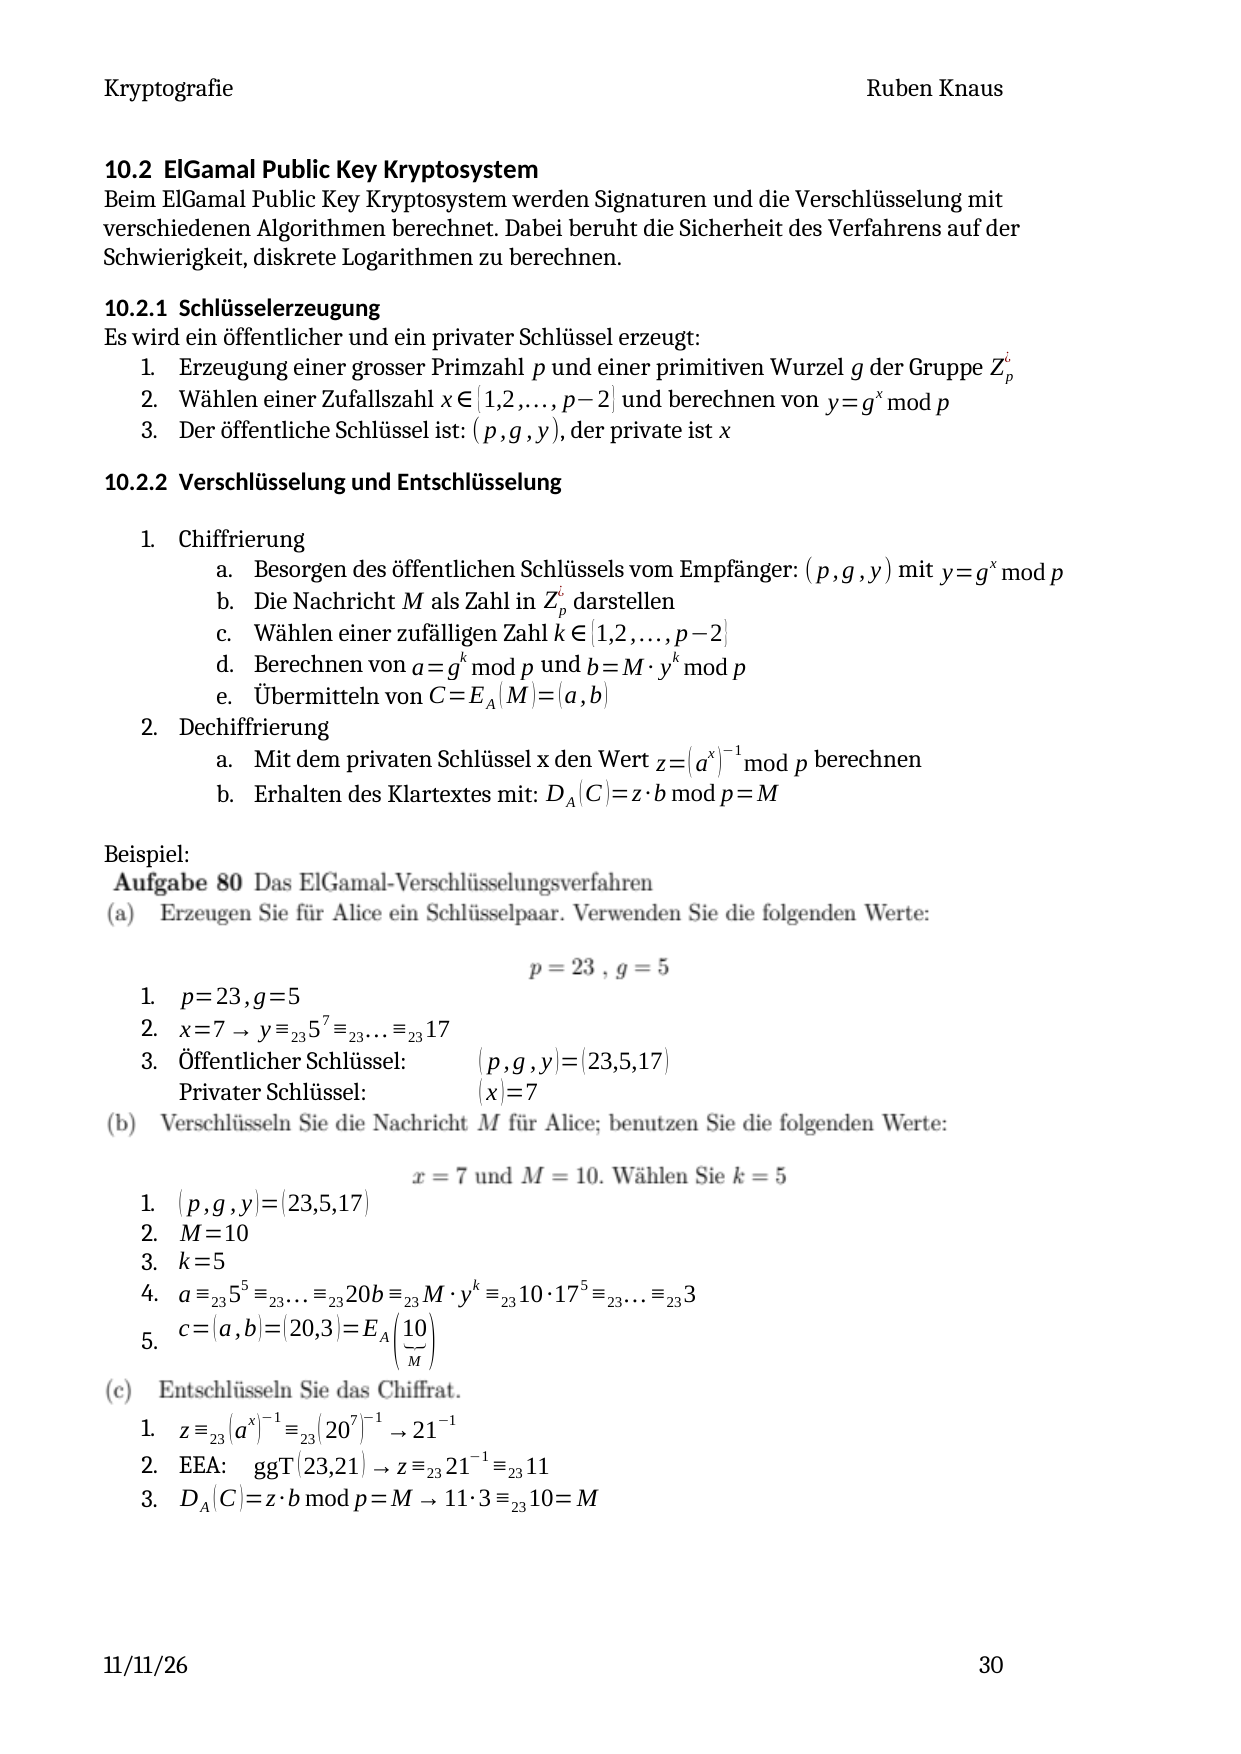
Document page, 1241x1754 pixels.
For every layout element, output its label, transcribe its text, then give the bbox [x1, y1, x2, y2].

subtitle Verschlüsselung und Entschlüsselung [103, 466, 1138, 497]
list Berechnen von und [216, 648, 1138, 679]
list Wählen einer zufälligen Zahl [216, 618, 1138, 648]
list Besorgen des öffentlichen Schlüssels vom Empfänger: mit [216, 554, 1138, 585]
text Beispiel: [103, 840, 1138, 868]
list Wählen einer Zufallszahl und berechnen von [141, 384, 1138, 415]
list Erhalten des Klartextes mit: [216, 778, 1138, 811]
subtitle ElGamal Public Key Kryptosystem [103, 152, 1138, 185]
list Öffentlicher Schlüssel: Privater Schlüssel: [141, 1046, 1138, 1107]
list Der öffentliche Schlüssel ist: , der private ist [141, 415, 1138, 445]
list Mit dem privaten Schlüssel x den Wert berechnen [216, 741, 1138, 778]
list Übermitteln von [216, 679, 1138, 712]
list Chiffrierung [141, 525, 1138, 554]
subtitle Schlüsselerzeugung [103, 292, 1138, 323]
list EEA: [141, 1448, 1138, 1482]
text Es wird ein öffentlicher und ein privater Schlüssel erzeugt: [103, 323, 1138, 351]
list Erzeugung einer grosser Primzahl und einer primitiven Wurzel der Gruppe [141, 351, 1138, 384]
list Dechiffrierung [141, 712, 1138, 741]
text Beim ElGamal Public Key Kryptosystem werden Signaturen und die Verschlüsselung mit verschiedenen Algorithmen berechnet. Dabei beruht die Sicherheit des Verfahrens auf der Schwierigkeit, diskrete Logarithmen zu berechnen. [103, 185, 1138, 271]
list Die Nachricht als Zahl in darstellen [216, 585, 1138, 618]
